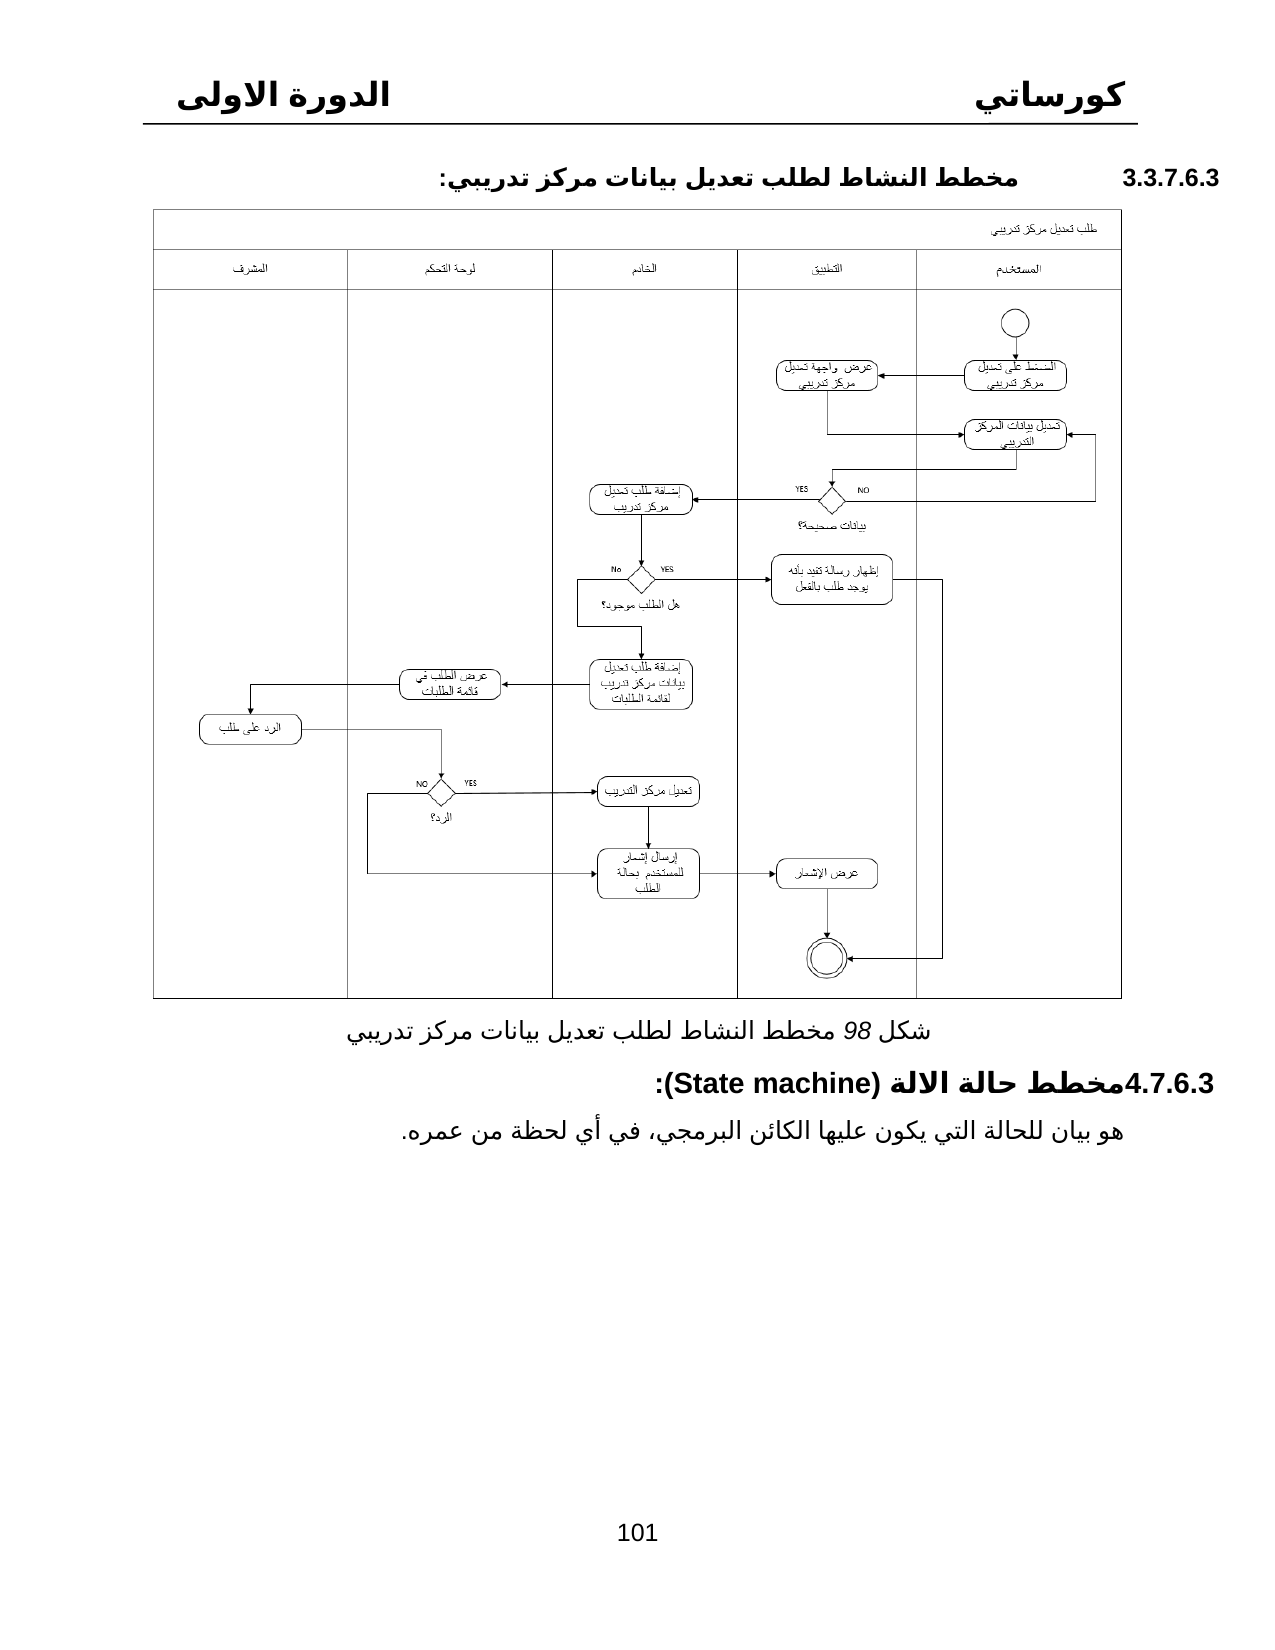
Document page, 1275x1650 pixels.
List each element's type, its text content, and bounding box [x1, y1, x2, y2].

text شكل 98 مخطط النشاط لطلب تعديل بيانات مركز تدريبي [150, 1016, 1125, 1045]
picture [150, 205, 1125, 1002]
subtitle مخطط النشاط لطلب تعديل بيانات مركز تدريبي: [150, 162, 1122, 191]
text هو بيان للحالة التي يكون عليها الكائن البرمجي، في أي لحظة من عمره. [150, 1116, 1125, 1145]
subtitle مخطط حالة الالة (State machine): [150, 1066, 1125, 1099]
